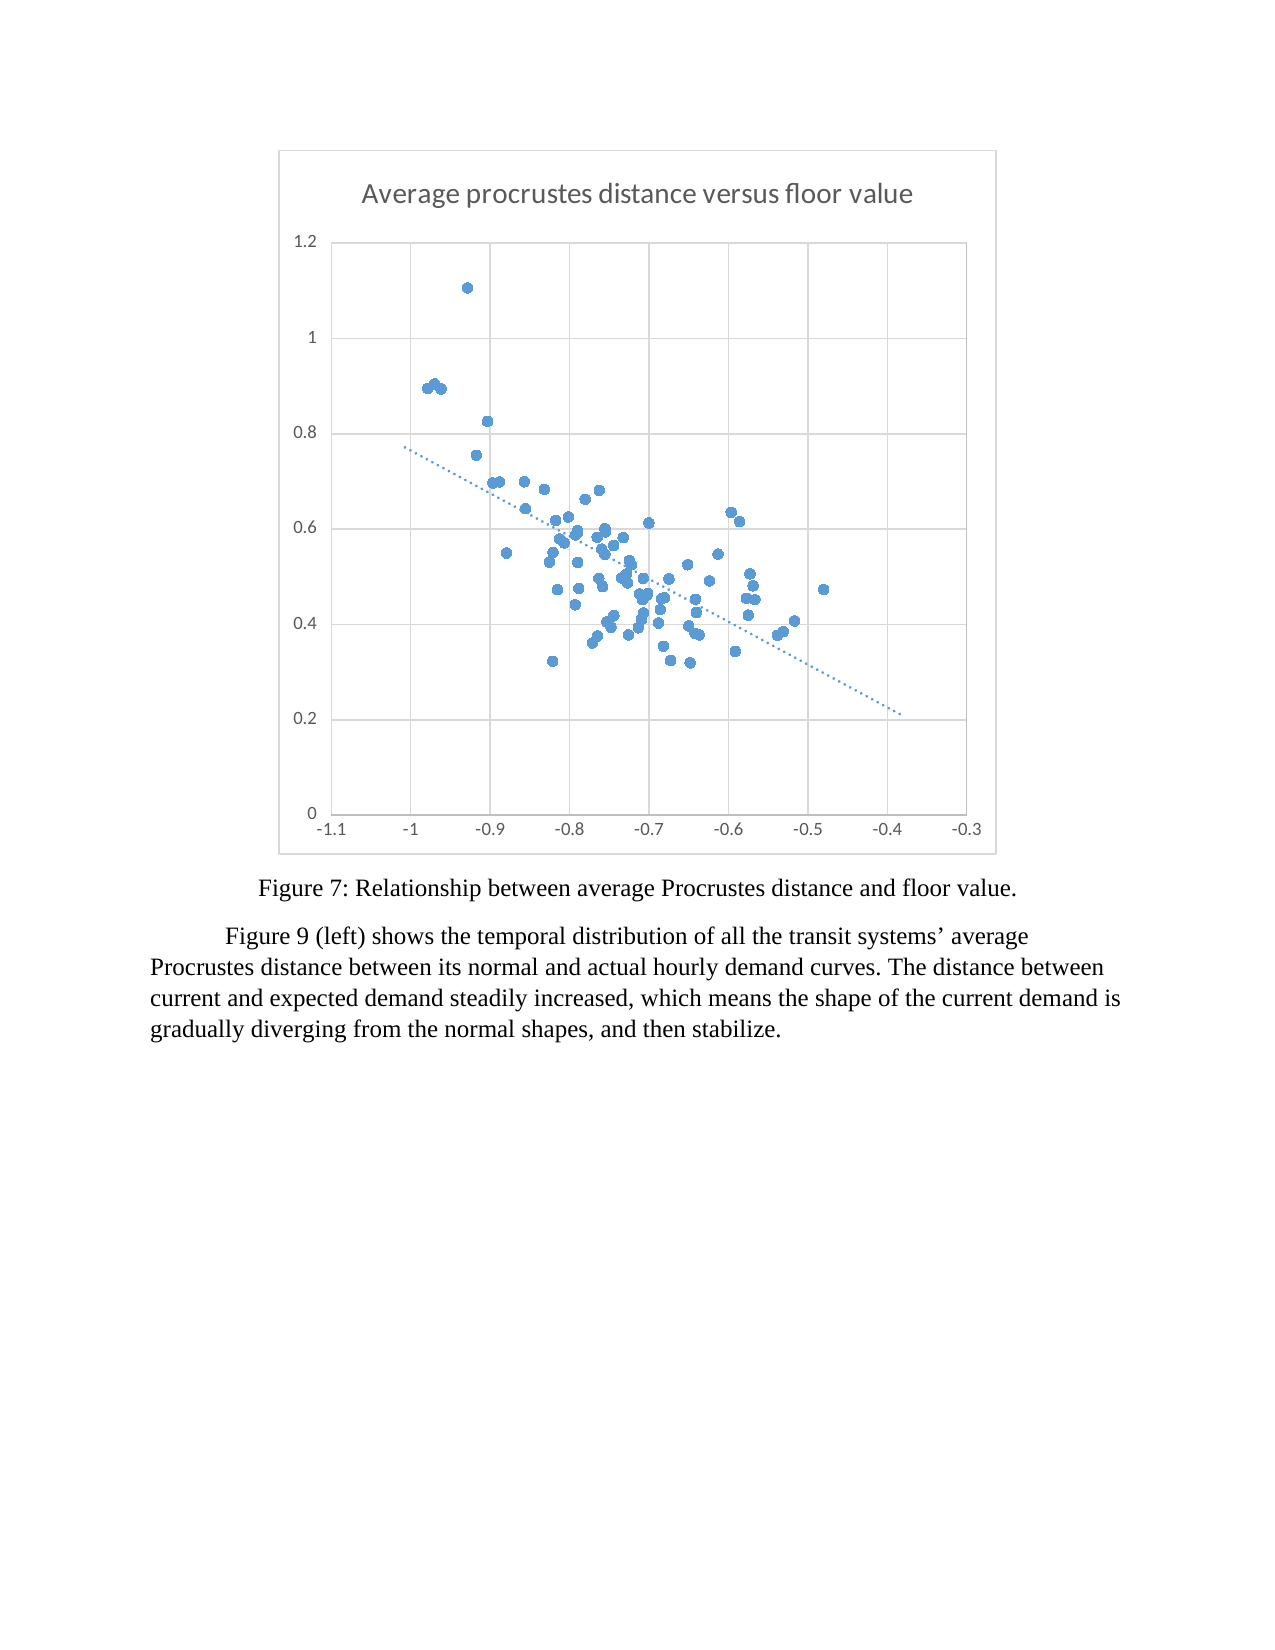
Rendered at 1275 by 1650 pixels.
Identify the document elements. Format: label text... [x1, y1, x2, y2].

text Figure 7: Relationship between average Procrustes distance and floor value. [150, 873, 1125, 902]
text Figure 8 (left) shows the temporal distribution of all the transit systems’ average Procrustes distance between its normal and actual hourly demand curves. The distance between current and expected demand steadily increased, which means the shape of the current demand is gradually diverging from the normal shapes, and then stabilize. [150, 921, 1125, 1043]
